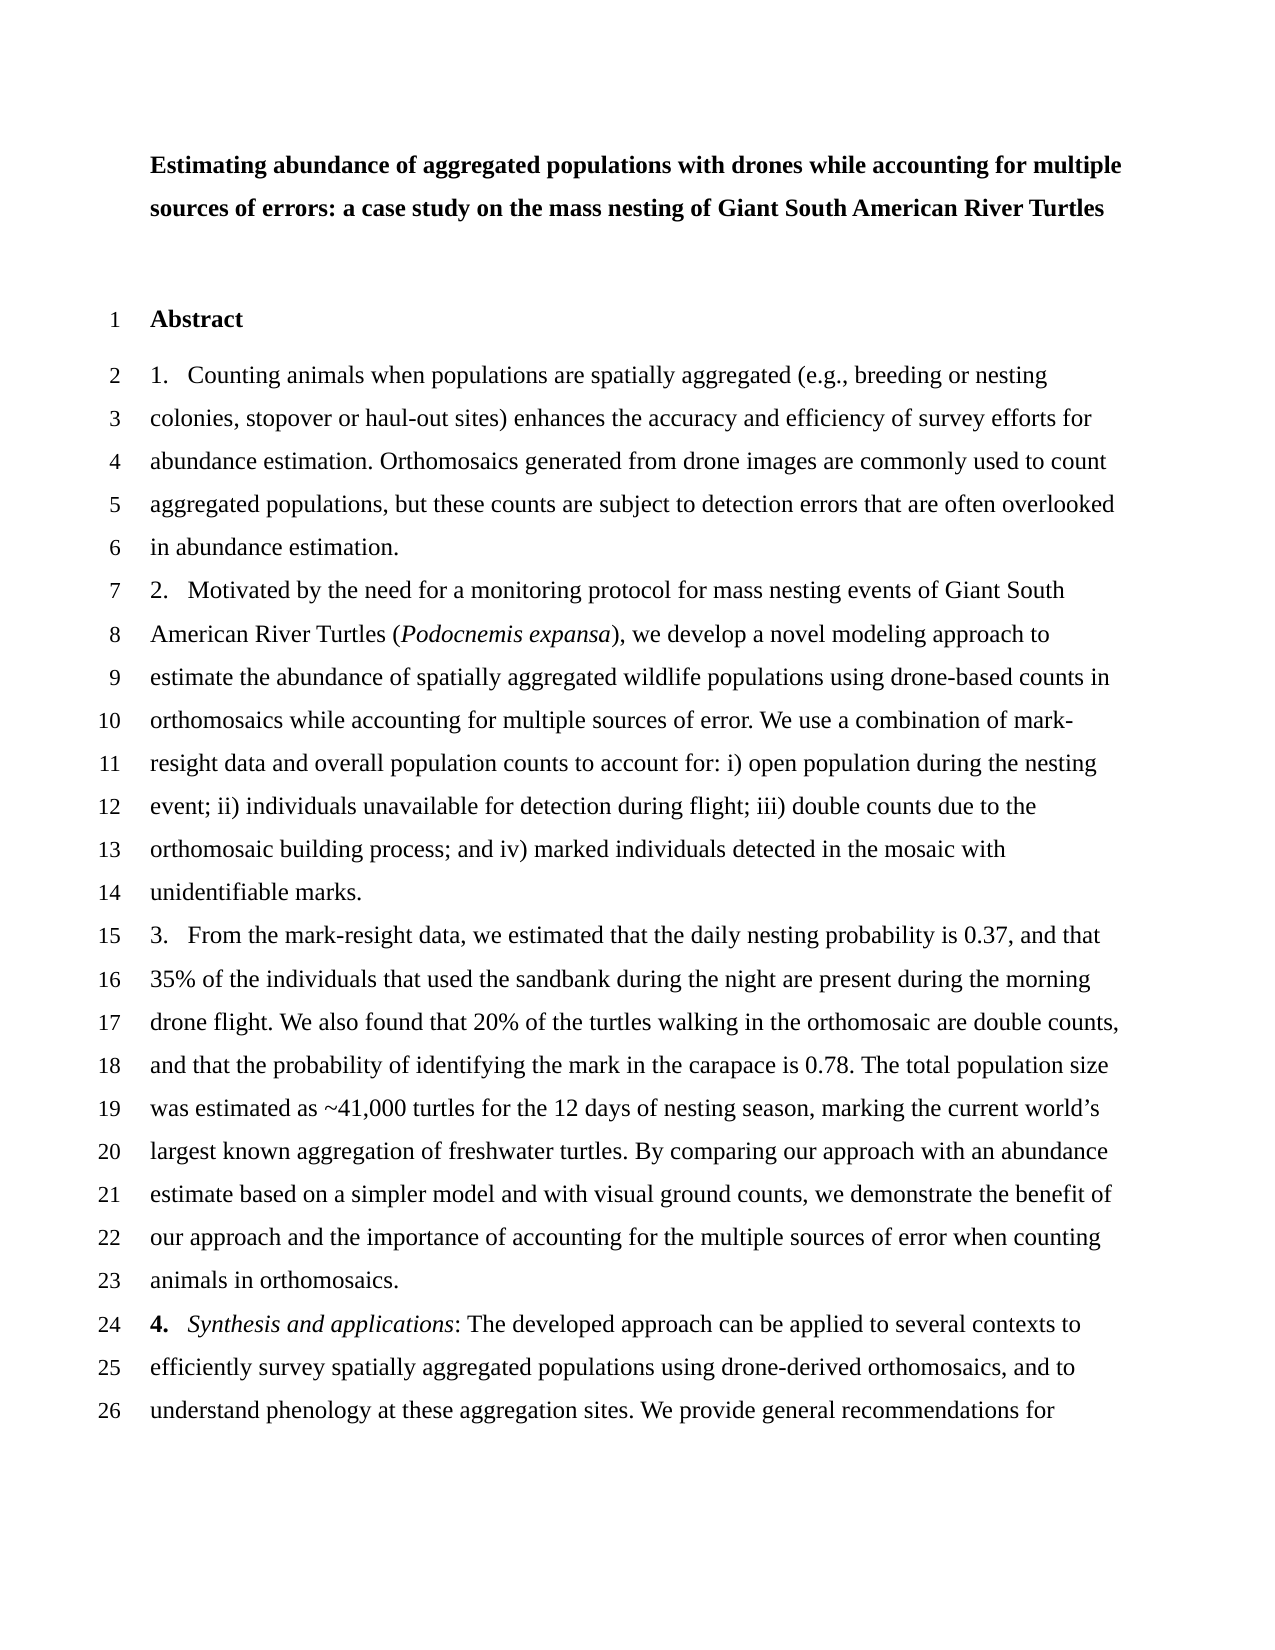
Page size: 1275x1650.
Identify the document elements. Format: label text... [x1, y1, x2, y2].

list From the mark-resight data, we estimated that the daily nesting probability is 0.37, and that 35% of the individuals that used the sandbank during the night are present during the morning drone flight. We also found that 20% of the turtles walking in the orthomosaic are double counts, and that the probability of identifying the mark in the carapace is 0.78. The total population size was estimated as ~41,000 turtles for the 12 days of nesting season, marking the current world’s largest known aggregation of freshwater turtles. By comparing our approach with an abundance estimate based on a simpler model and with visual ground counts, we demonstrate the benefit of our approach and the importance of accounting for the multiple sources of error when counting animals in orthomosaics. [150, 921, 1125, 1294]
list Motivated by the need for a monitoring protocol for mass nesting events of Giant South American River Turtles (Podocnemis expansa), we develop a novel modeling approach to estimate the abundance of spatially aggregated wildlife populations using drone-based counts in orthomosaics while accounting for multiple sources of error. We use a combination of mark-resight data and overall population counts to account for: i) open population during the nesting event; ii) individuals unavailable for detection during flight; iii) double counts due to the orthomosaic building process; and iv) marked individuals detected in the mosaic with unidentifiable marks. [150, 576, 1125, 906]
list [150, 1309, 1125, 1424]
text Abstract [150, 304, 1125, 333]
list Counting animals when populations are spatially aggregated (e.g., breeding or nesting colonies, stopover or haul-out sites) enhances the accuracy and efficiency of survey efforts for abundance estimation. Orthomosaics generated from drone images are commonly used to count aggregated populations, but these counts are subject to detection errors that are often overlooked in abundance estimation. [150, 360, 1125, 561]
text Estimating abundance of aggregated populations with drones while accounting for multiple sources of errors: a case study on the mass nesting of Giant South American River Turtles [150, 150, 1125, 222]
